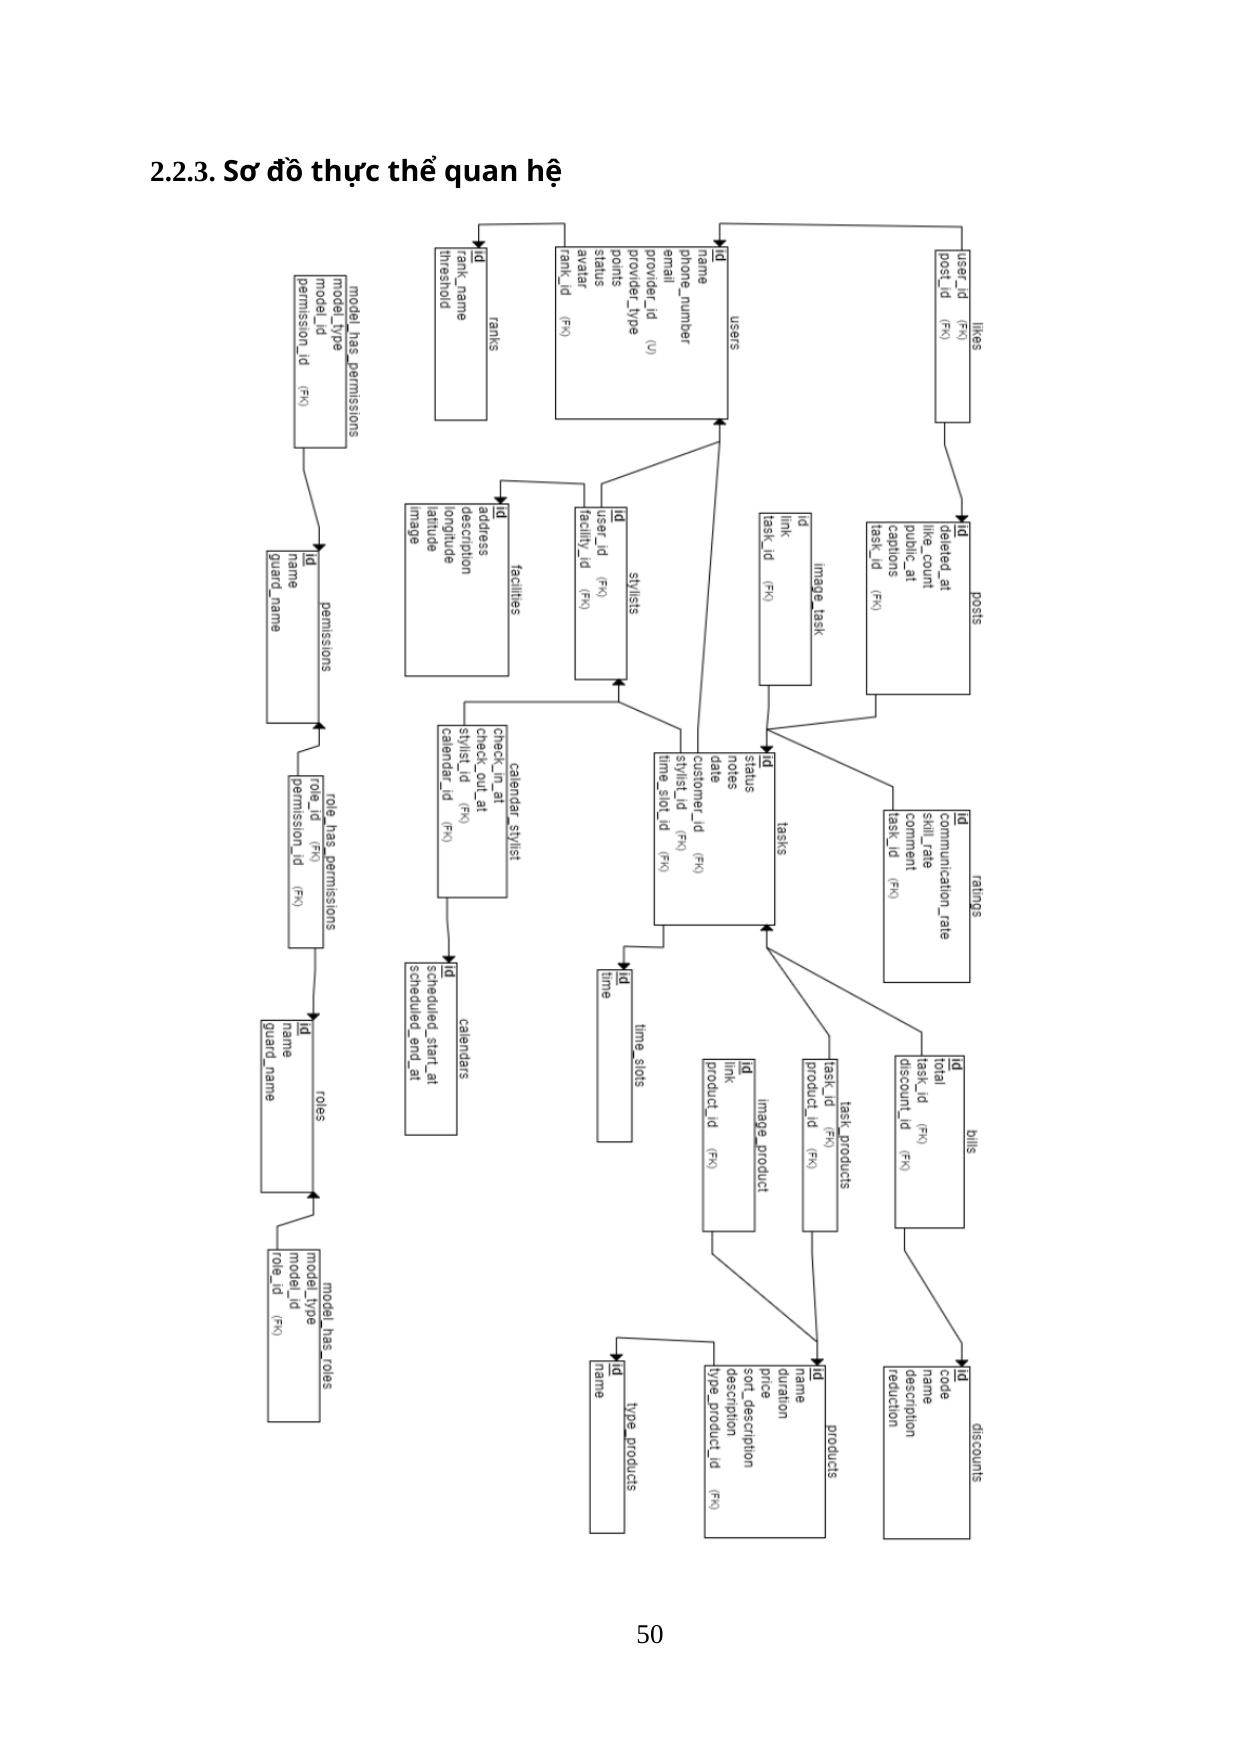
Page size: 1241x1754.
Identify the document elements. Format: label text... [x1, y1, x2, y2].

picture [226, 205, 1023, 1551]
subtitle Sơ đồ thực thể quan hệ [150, 150, 1090, 190]
